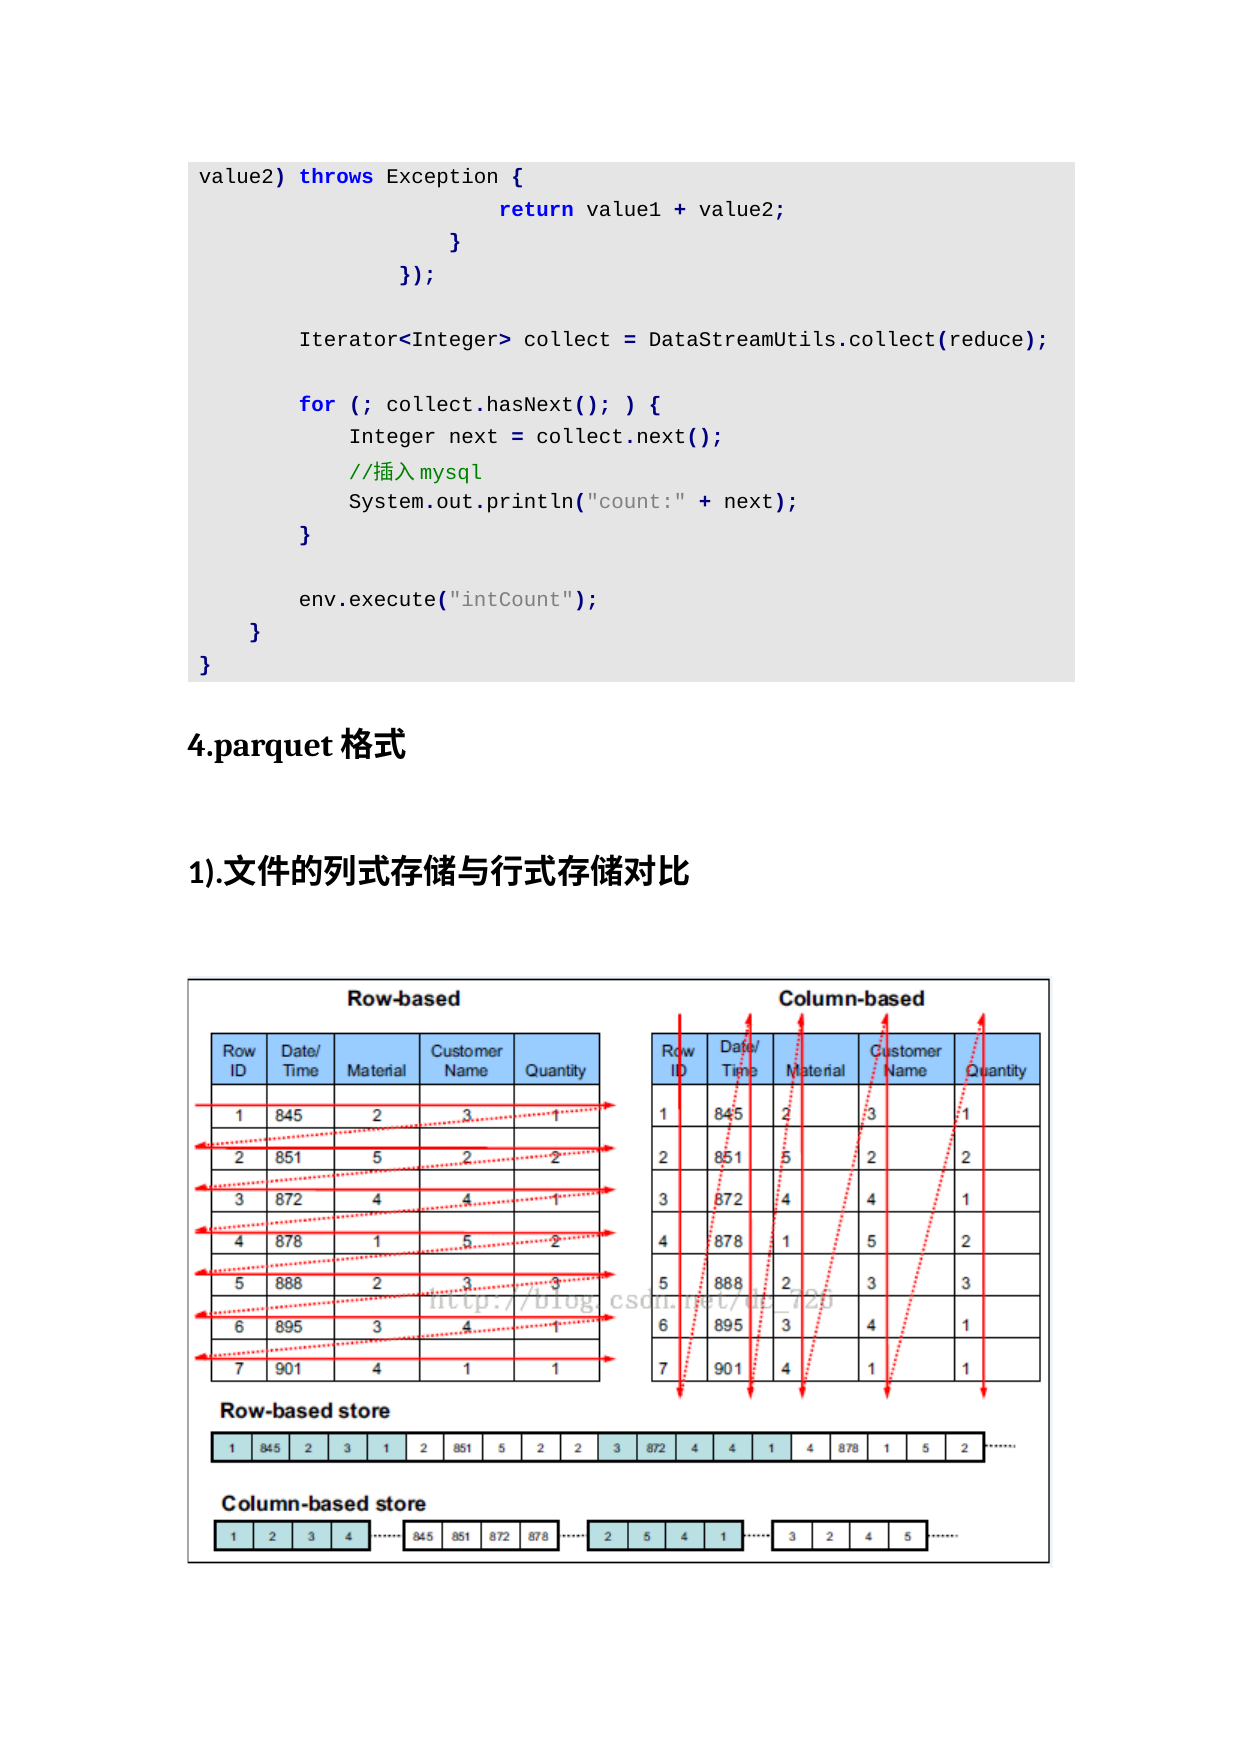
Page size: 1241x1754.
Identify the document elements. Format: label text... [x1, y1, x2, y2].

subtitle 1).文件的列式存储与行式存储对比 [187, 836, 1053, 901]
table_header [188, 162, 1075, 682]
picture [187, 976, 1053, 1568]
subtitle 4.parquet格式 [187, 709, 1053, 774]
